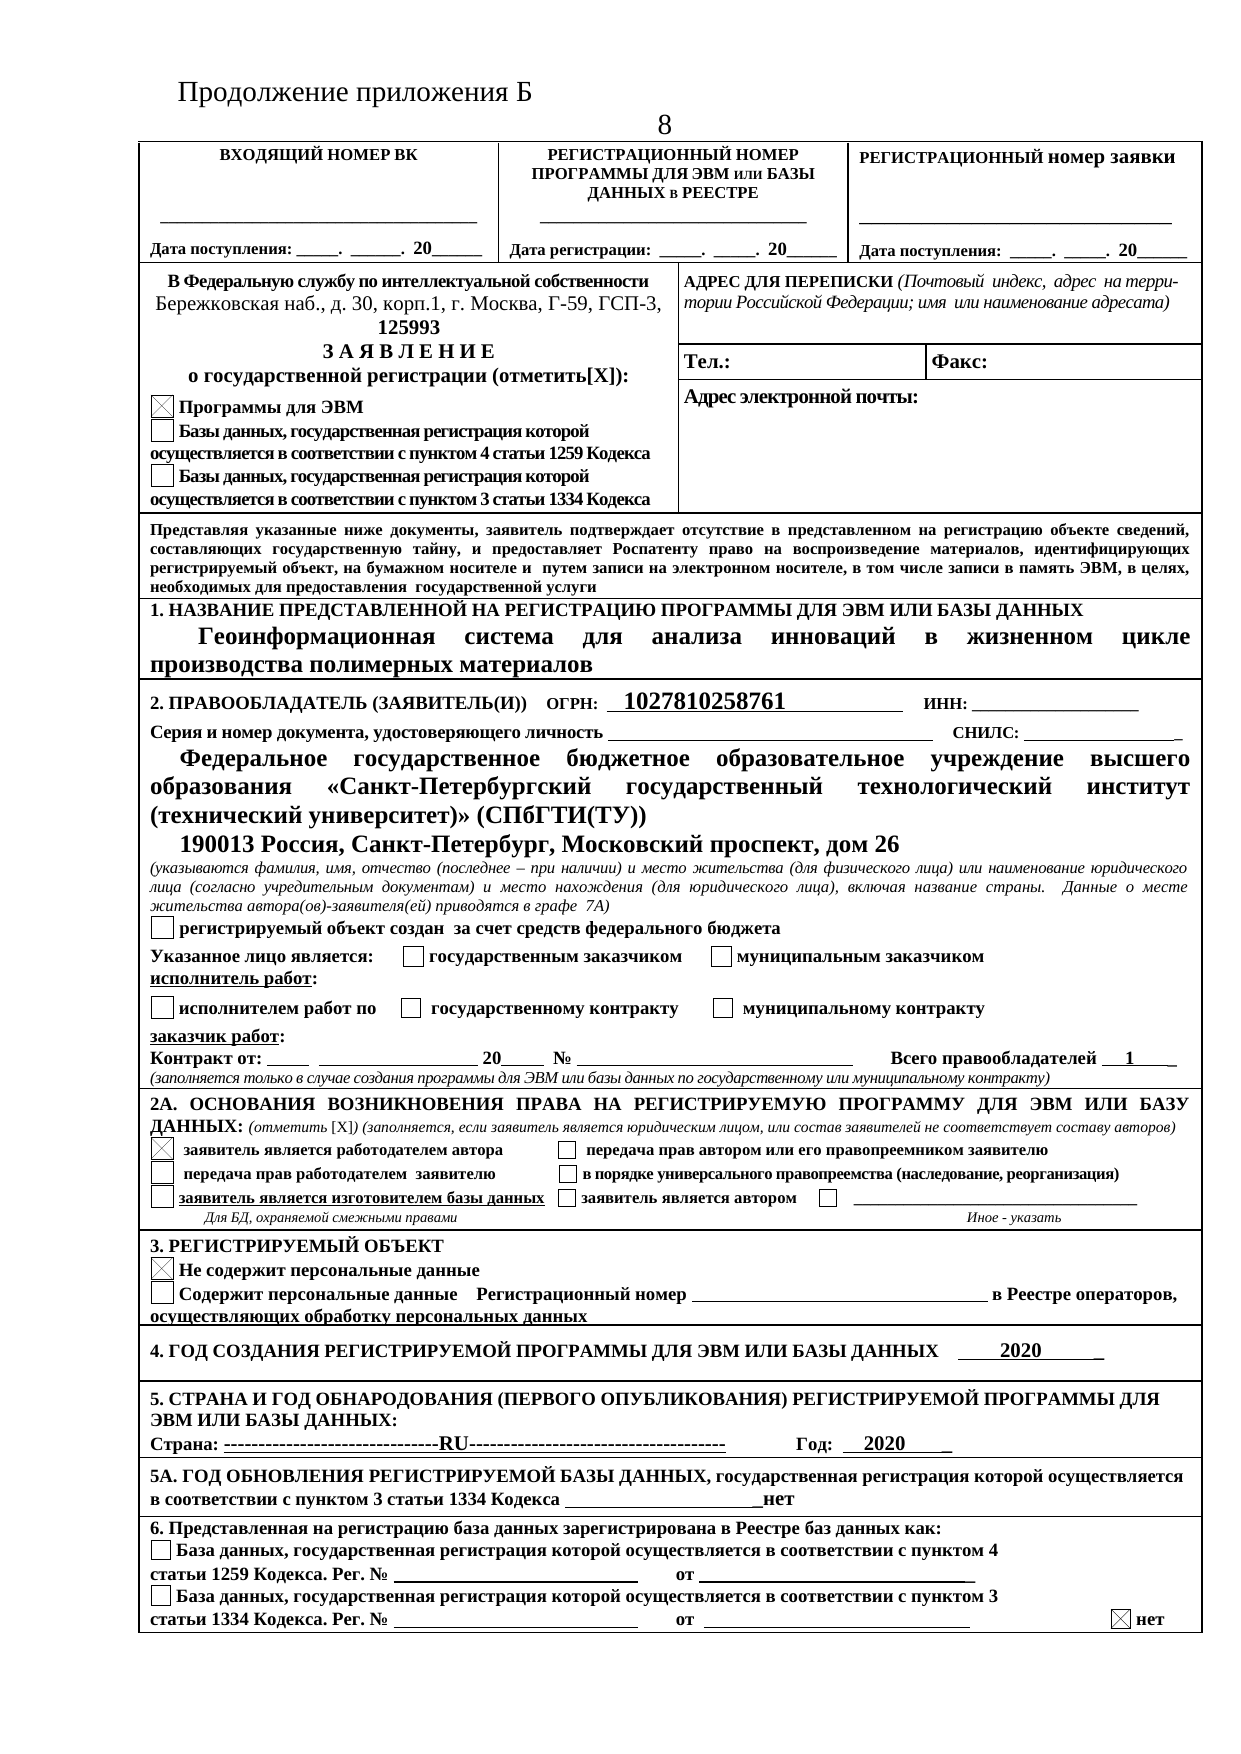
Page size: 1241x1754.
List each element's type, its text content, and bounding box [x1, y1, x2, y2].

table_cell 1. Название представленной на регистрацию ПРОГРАММы ДЛЯ ЭВМ ИЛИ БАЗЫ ДАННЫХ Геоинформационная система для анализа инноваций в жизненном цикле производства полимерных материалов [140, 599, 1201, 678]
table_cell 5А. ГОД ОБНОВЛЕНИЯ РЕГИСТРИРУЕМОЙ БАЗЫ ДАННЫХ, государственная регистрация которой осуществляется в соответствии с пунктом 3 статьи 1334 Кодекса _нет [140, 1458, 1201, 1516]
table_cell Адрес электронной почты: [679, 380, 1201, 512]
table_cell 2. ПРАВООБЛАДАТЕЛЬ (ЗАЯВИТЕЛЬ(И)) ОГРН: 1027810258761 ИНН: ____________________ Серия и номер документа, удостоверяющего личность СНИЛС: _ Федеральное государственное бюджетное образовательное учреждение высшего образования «Санкт-Петербургский государственный технологический институт (технический университет)» (СПбГТИ(ТУ)) 190013 Россия, Санкт-Петербург, Московский проспект, дом 26 (указываются фамилия, имя, отчество (последнее – при наличии) и место жительства (для физического лица) или наименование юридического лица (согласно учредительным документам) и место нахождения (для юридического лица), включая название страны. Данные о месте жительства автора(ов)-заявителя(ей) приводятся в графе 7А) регистрируемый объект создан за счет средств федерального бюджета Указанное лицо является: государственным заказчиком муниципальным заказчиком исполнитель работ: исполнителем работ по государственному контракту муниципальному контракту заказчик работ: Контракт от: 20 № Всего правообладателей 1 _ (заполняется только в случае создания программы для ЭВМ или базы данных по государственному или муниципальному контракту) [140, 680, 1201, 1087]
table_cell 4. ГОД СОЗДАНИЯ РЕГИСТРИРУЕМОЙ ПРОГРАММЫ ДЛЯ ЭВМ ИЛИ БАЗЫ ДАННЫХ 2020 _ [140, 1326, 1201, 1380]
table_cell 3. РЕГИСТРИРУЕМЫЙ ОБЪЕКТ Не содержит персональные данные Содержит персональные данные Регистрационный номер в Реестре операторов, осуществляющих обработку персональных данных [140, 1231, 1201, 1324]
table_header ВХОДЯЩИЙ НОМЕР ВК ______________________________________ Дата поступления: _____. ______. 20______ [140, 142, 498, 262]
table_cell Факс: [927, 345, 1201, 378]
table_cell 2А. ОСНОВАНИЯ ВОЗНИКНОВЕНИЯ ПРАВА НА РЕГИСТРИРУЕМУЮ ПРОГРАММУ ДЛЯ ЭВМ ИЛИ БАЗУ ДАННЫХ: (отметить [Х]) (заполняется, если заявитель является юридическим лицом, или состав заявителей не соответствует составу авторов) заявитель является работодателем автора передача прав автором или его правопреемником заявителю передача прав работодателем заявителю в порядке универсального правопреемства (наследование, реорганизация) заявитель является изготовителем базы данных заявитель является автором __________________________________ Для БД, охраняемой смежными правами Иное - указать [140, 1089, 1201, 1229]
table_cell Тел.: [679, 345, 925, 378]
table_cell Представляя указанные ниже документы, заявитель подтверждает отсутствие в представленном на регистрацию объекте сведений, составляющих государственную тайну, и предоставляет Роспатенту право на воспроизведение материалов, идентифицирующих регистрируемый объект, на бумажном носителе и путем записи на электронном носителе, в том числе записи в память ЭВМ, в целях, необходимых для предоставления государственной услуги [140, 514, 1201, 598]
table_cell 6. Представленная на регистрацию база данных зарегистрирована в Реестре баз данных как: База данных, государственная регистрация которой осуществляется в соответствии с пунктом 4 статьи 1259 Кодекса. Рег. № от _ База данных, государственная регистрация которой осуществляется в соответствии с пунктом 3 статьи 1334 Кодекса. Рег. № от нет [140, 1517, 1201, 1631]
table_header РЕГИСТРАЦИОННЫЙ номер заявки _________________________ Дата поступления: _____. _____. 20______ [849, 142, 1201, 262]
table_cell В Федеральную службу по интеллектуальной собственности Бережковская наб., д. 30, корп.1, г. Москва, Г-59, ГСП-3, 125993 З А Я В Л Е Н И Е о государственной регистрации (отметить[X]): Программы для ЭВМ Базы данных, государственная регистрация которой осуществляется в соответствии с пунктом 4 статьи 1259 Кодекса Базы данных, государственная регистрация которой осуществляется в соответствии с пунктом 3 статьи 1334 Кодекса [140, 263, 678, 512]
table_cell АДРЕС ДЛЯ ПЕРЕПИСКИ (Почтовый индекс, адрес на терри-тории Российской Федерации; имя или наименование адресата) [679, 263, 1201, 343]
table_cell 5. СТРАНА И ГОД ОБНАРОДОВАНИЯ (ПЕРВОГО ОПУБЛИКОВАНИЯ) РЕГИСТРИРУЕМОЙ ПРОГРАММЫ ДЛЯ ЭВМ ИЛИ БАЗЫ ДАННЫХ: Страна: -------------------------------RU------------------------------------- Год: 2020 _ [140, 1382, 1201, 1457]
table_header РЕГИСТРАЦИОННЫЙ номер ПРОГРАММЫ ДЛЯ эвм или Базы Данных в РЕЕСТРЕ ________________________________ Дата регистрации: _____. _____. 20______ [499, 142, 848, 262]
